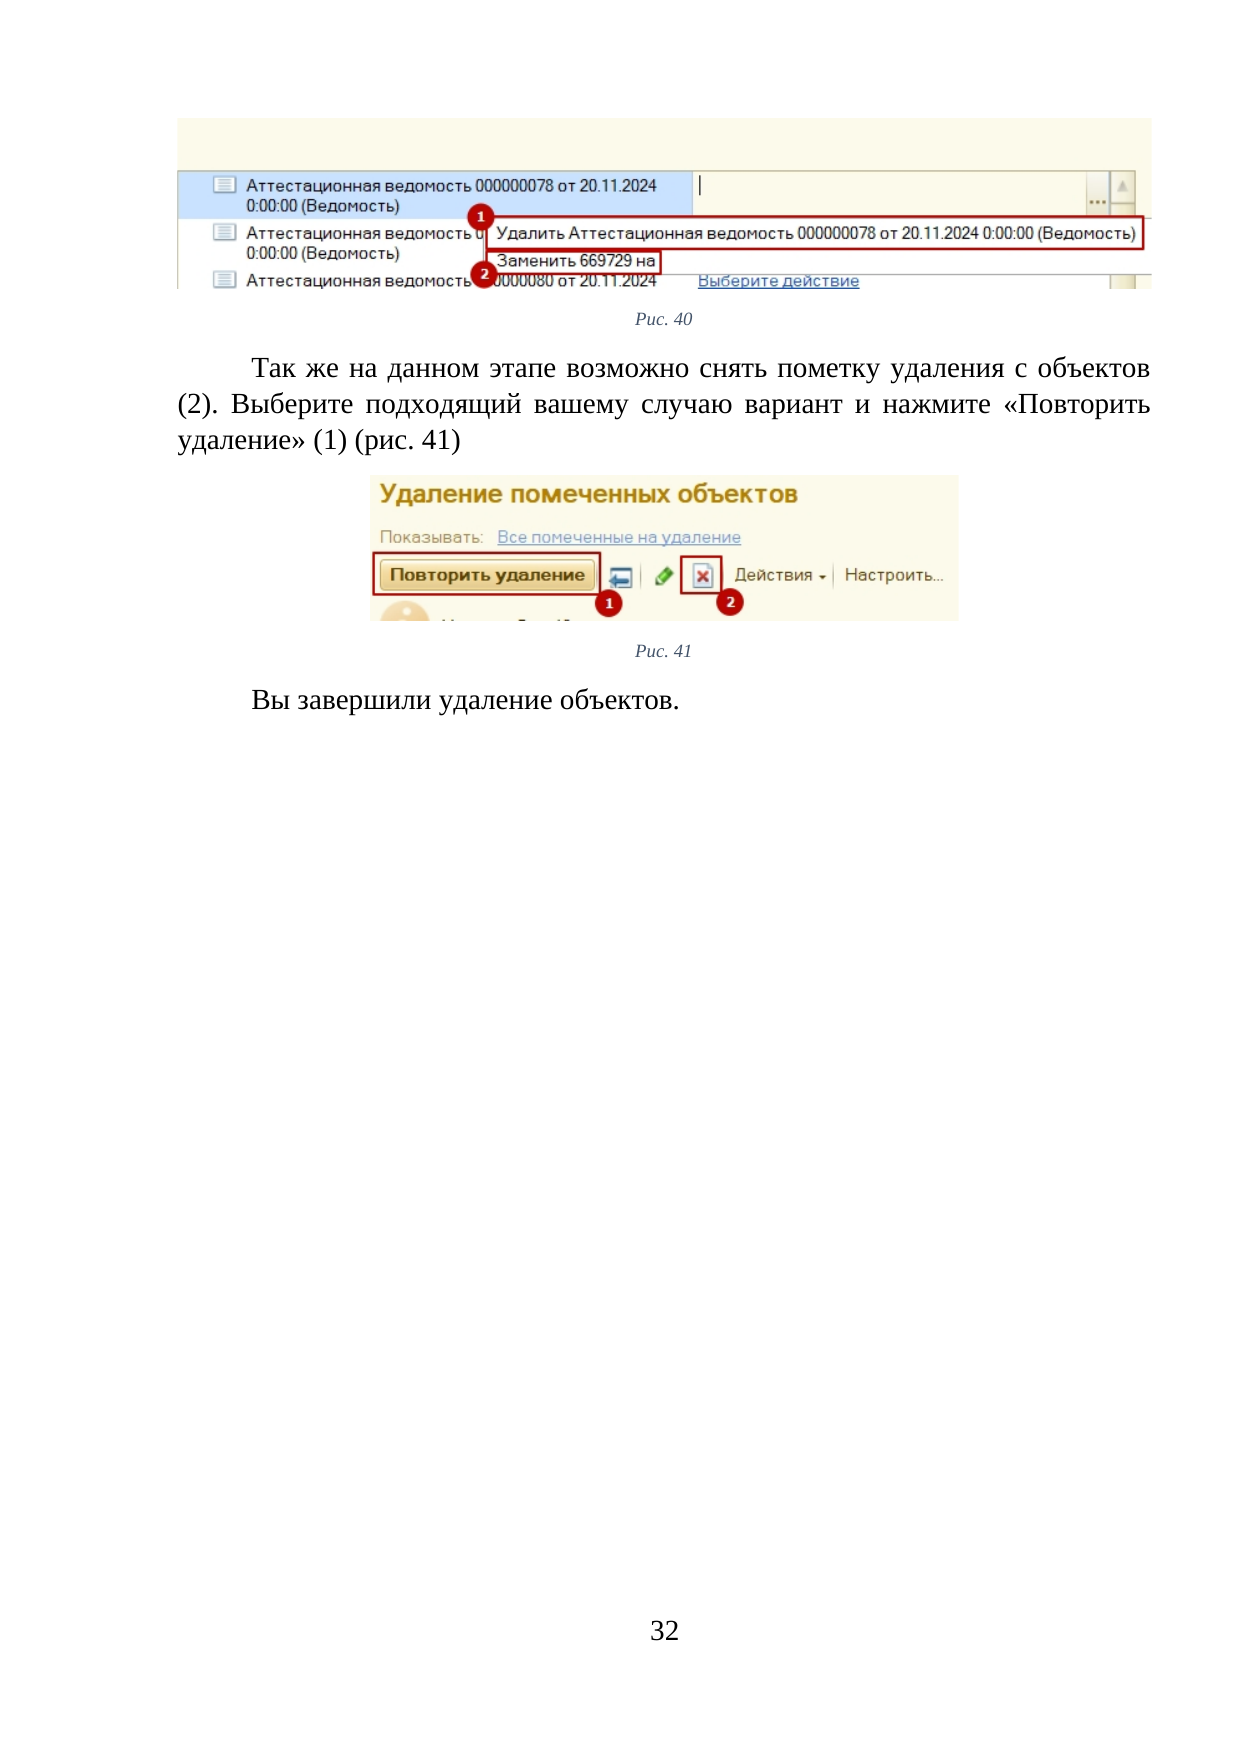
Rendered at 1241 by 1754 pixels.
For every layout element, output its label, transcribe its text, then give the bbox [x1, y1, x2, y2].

text Так же на данном этапе возможно снять пометку удаления с объектов (2). Выберите подходящий вашему случаю вариант и нажмите «Повторить удаление» (1) (рис. 41) [177, 350, 1152, 456]
text Рис. 41 [177, 639, 1152, 661]
picture [370, 475, 959, 621]
text Вы завершили удаление объектов. [177, 682, 1152, 715]
text Рис. 40 [177, 308, 1152, 329]
picture [177, 118, 1152, 289]
